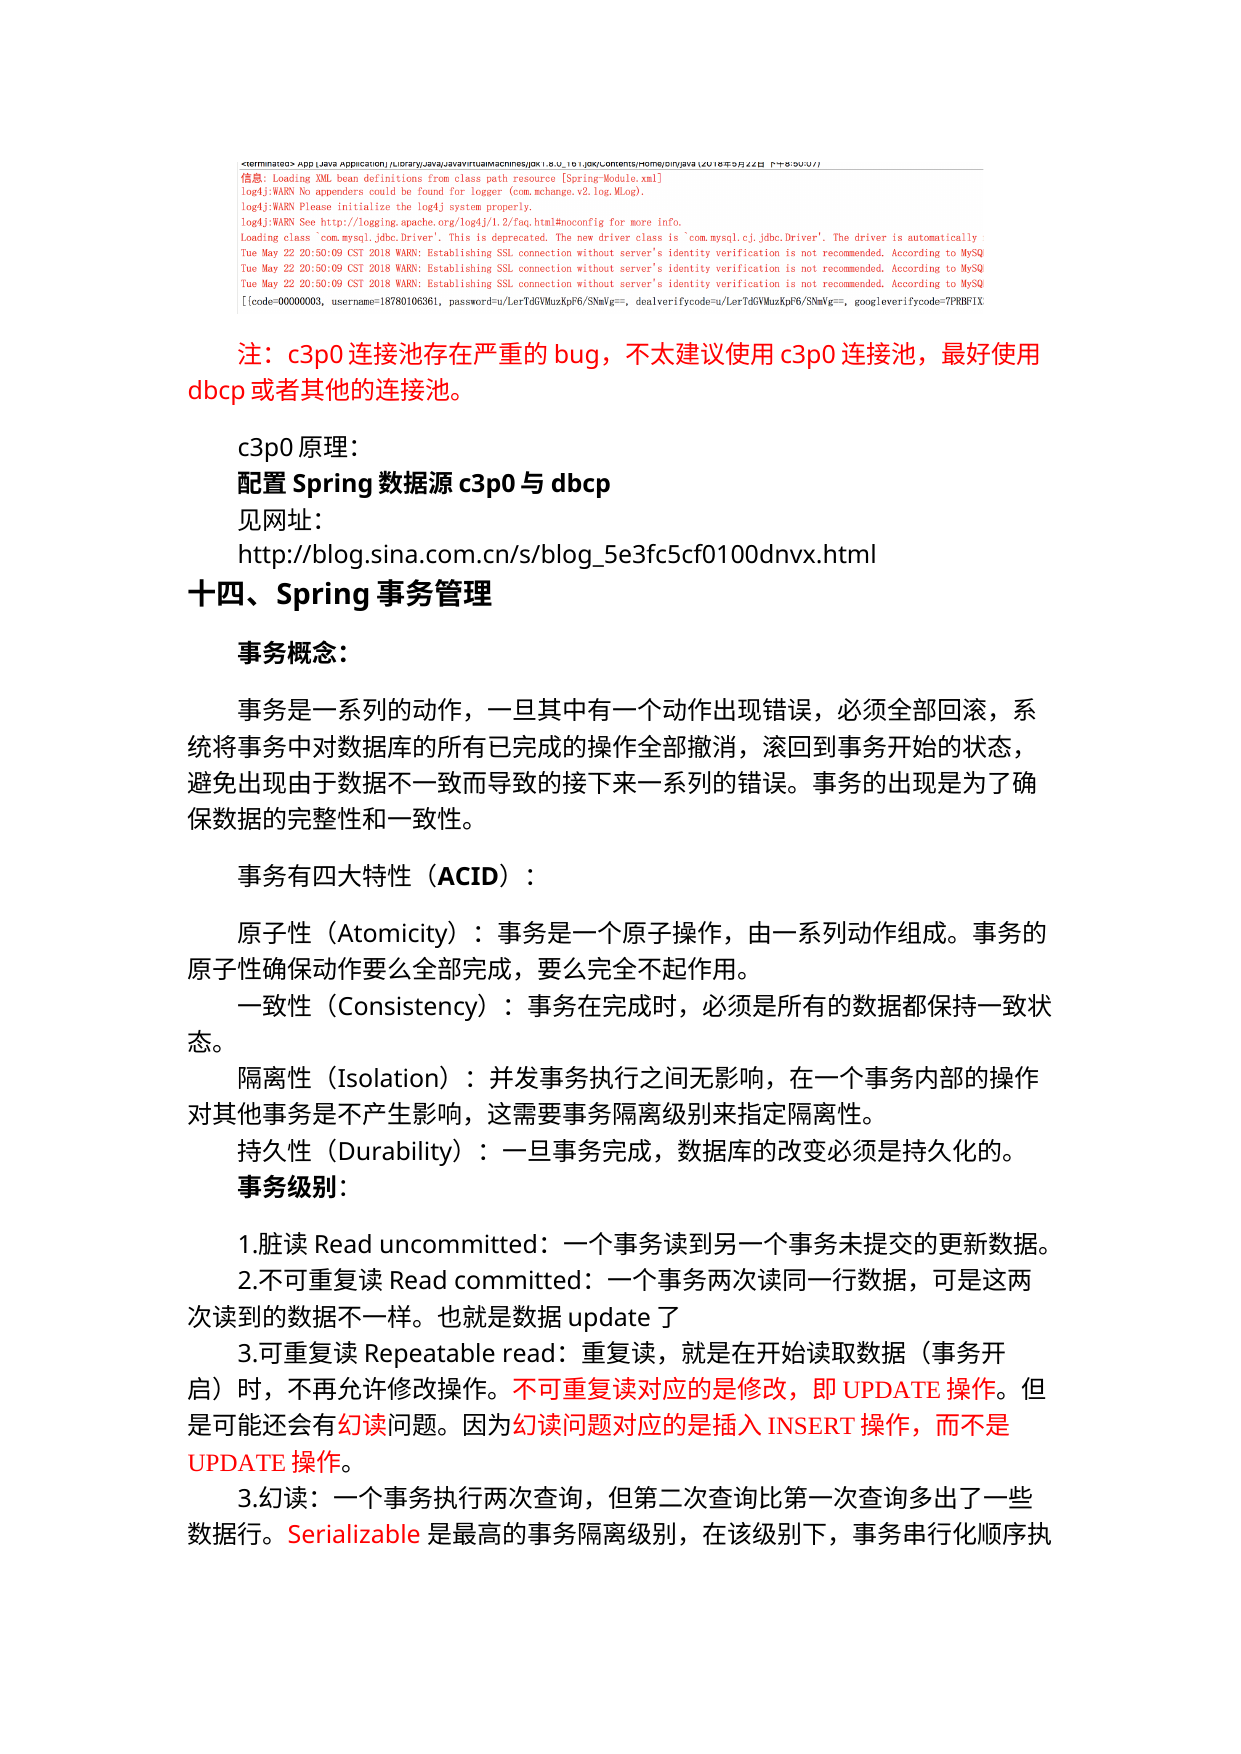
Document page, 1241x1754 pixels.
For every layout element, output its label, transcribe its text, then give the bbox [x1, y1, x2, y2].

list http://blog.sina.com.cn/s/blog_5e3fc5cf0100dnvx.html [187, 536, 1053, 570]
list 3.可重复读Repeatable read：重复读，就是在开始读取数据（事务开启）时，不再允许修改操作。不可重复读对应的是修改，即UPDATE操作。但是可能还会有幻读问题。因为幻读问题对应的是插入INSERT操作，而不是UPDATE操作。 [187, 1333, 1053, 1478]
list 事务是一系列的动作，一旦其中有一个动作出现错误，必须全部回滚，系统将事务中对数据库的所有已完成的操作全部撤消，滚回到事务开始的状态，避免出现由于数据不一致而导致的接下来一系列的错误。事务的出现是为了确保数据的完整性和一致性。 [187, 691, 1053, 836]
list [187, 1478, 1053, 1551]
list 注：c3p0连接池存在严重的bug，不太建议使用c3p0连接池，最好使用dbcp或者其他的连接池。 [187, 334, 1053, 407]
list 1.脏读Read uncommitted：一个事务读到另一个事务未提交的更新数据。 [187, 1224, 1053, 1261]
list 一致性（Consistency）：事务在完成时，必须是所有的数据都保持一致状态。 [187, 986, 1053, 1059]
list 事务有四大特性（ACID）： [187, 857, 1053, 893]
list 原子性（Atomicity）：事务是一个原子操作，由一系列动作组成。事务的原子性确保动作要么全部完成，要么完全不起作用。 [187, 914, 1053, 986]
list 见网址： [187, 500, 1053, 536]
picture [237, 162, 984, 314]
list 事务概念： [187, 634, 1053, 670]
list c3p0原理： [187, 428, 1053, 464]
list 配置Spring数据源c3p0与dbcp [187, 464, 1053, 500]
list 持久性（Durability）：一旦事务完成，数据库的改变必须是持久化的。 [187, 1131, 1053, 1167]
list Spring事务管理 [187, 570, 1053, 613]
list 隔离性（Isolation）：并发事务执行之间无影响，在一个事务内部的操作对其他事务是不产生影响，这需要事务隔离级别来指定隔离性。 [187, 1059, 1053, 1131]
list 事务级别： [187, 1167, 1053, 1204]
list 2.不可重复读Read committed：一个事务两次读同一行数据，可是这两次读到的数据不一样。也就是数据update了 [187, 1261, 1053, 1333]
